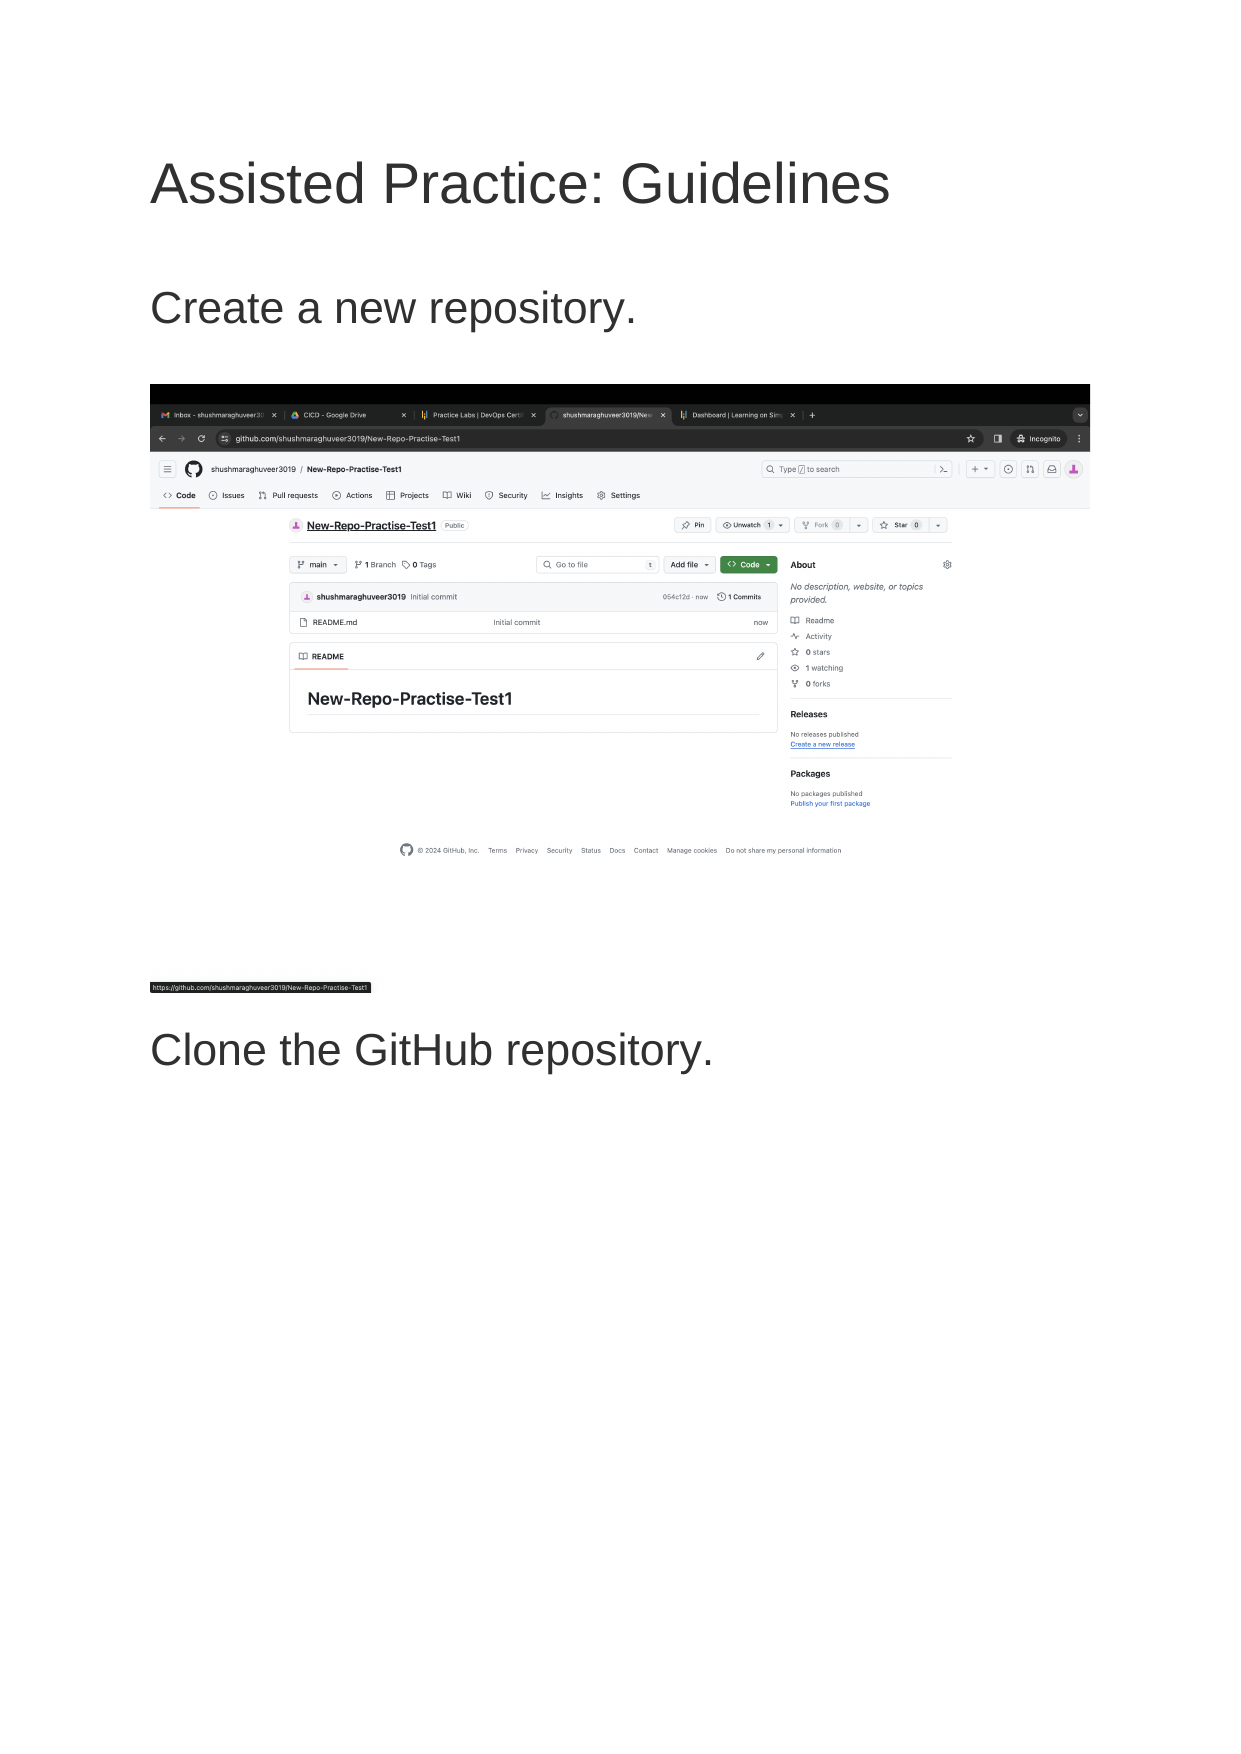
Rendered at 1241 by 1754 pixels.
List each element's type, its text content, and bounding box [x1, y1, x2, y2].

picture [150, 384, 1091, 993]
text Create a new repository. [150, 282, 1090, 333]
text Clone the GitHub repository. [150, 1023, 1090, 1075]
text Assisted Practice: Guidelines [150, 150, 1090, 216]
